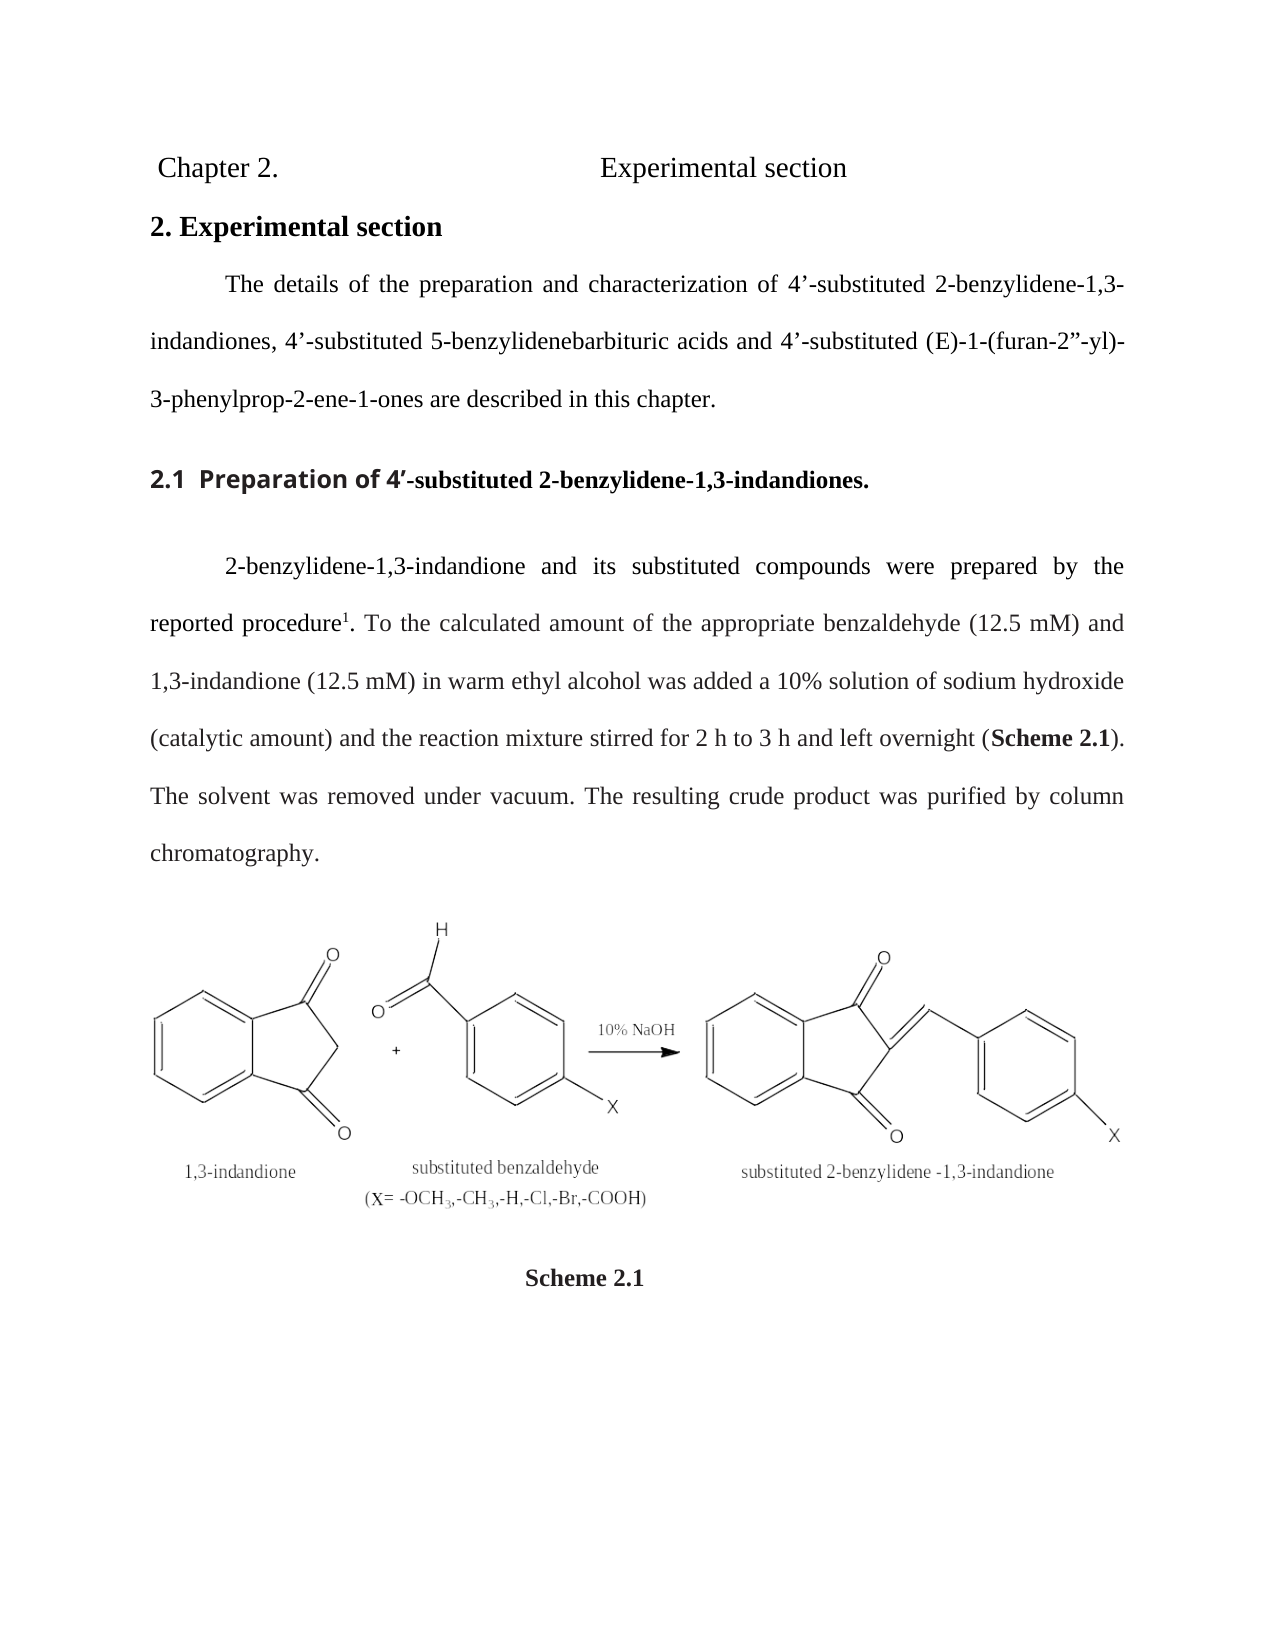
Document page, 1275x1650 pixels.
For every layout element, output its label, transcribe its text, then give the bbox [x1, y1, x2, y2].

text Chapter 2. Experimental section [150, 150, 1125, 183]
text The details of the preparation and characterization of 4’-substituted 2-benzylidene-1,3-indandiones, 4’-substituted 5-benzylidenebarbituric acids and 4’-substituted (E)-1-(furan-2”-yl)-3-phenylprop-2-ene-1-ones are described in this chapter. [150, 269, 1125, 412]
text 2-benzylidene-1,3-indandione and its substituted compounds were prepared by the reported procedure1. To the calculated amount of the appropriate benzaldehyde (12.5 mM) and 1,3-indandione (12.5 mM) in warm ethyl alcohol was added a 10% solution of sodium hydroxide (catalytic amount) and the reaction mixture stirred for 2 h to 3 h and left overnight (Scheme 2.1). The solvent was removed under vacuum. The resulting crude product was purified by column chromatography. [150, 551, 1125, 867]
text 2. Experimental section [150, 209, 1125, 243]
text 2.1 Preparation of 4’-substituted 2-benzylidene-1,3-indandiones. [150, 462, 1125, 496]
text Scheme 2.1 [150, 1263, 1125, 1292]
